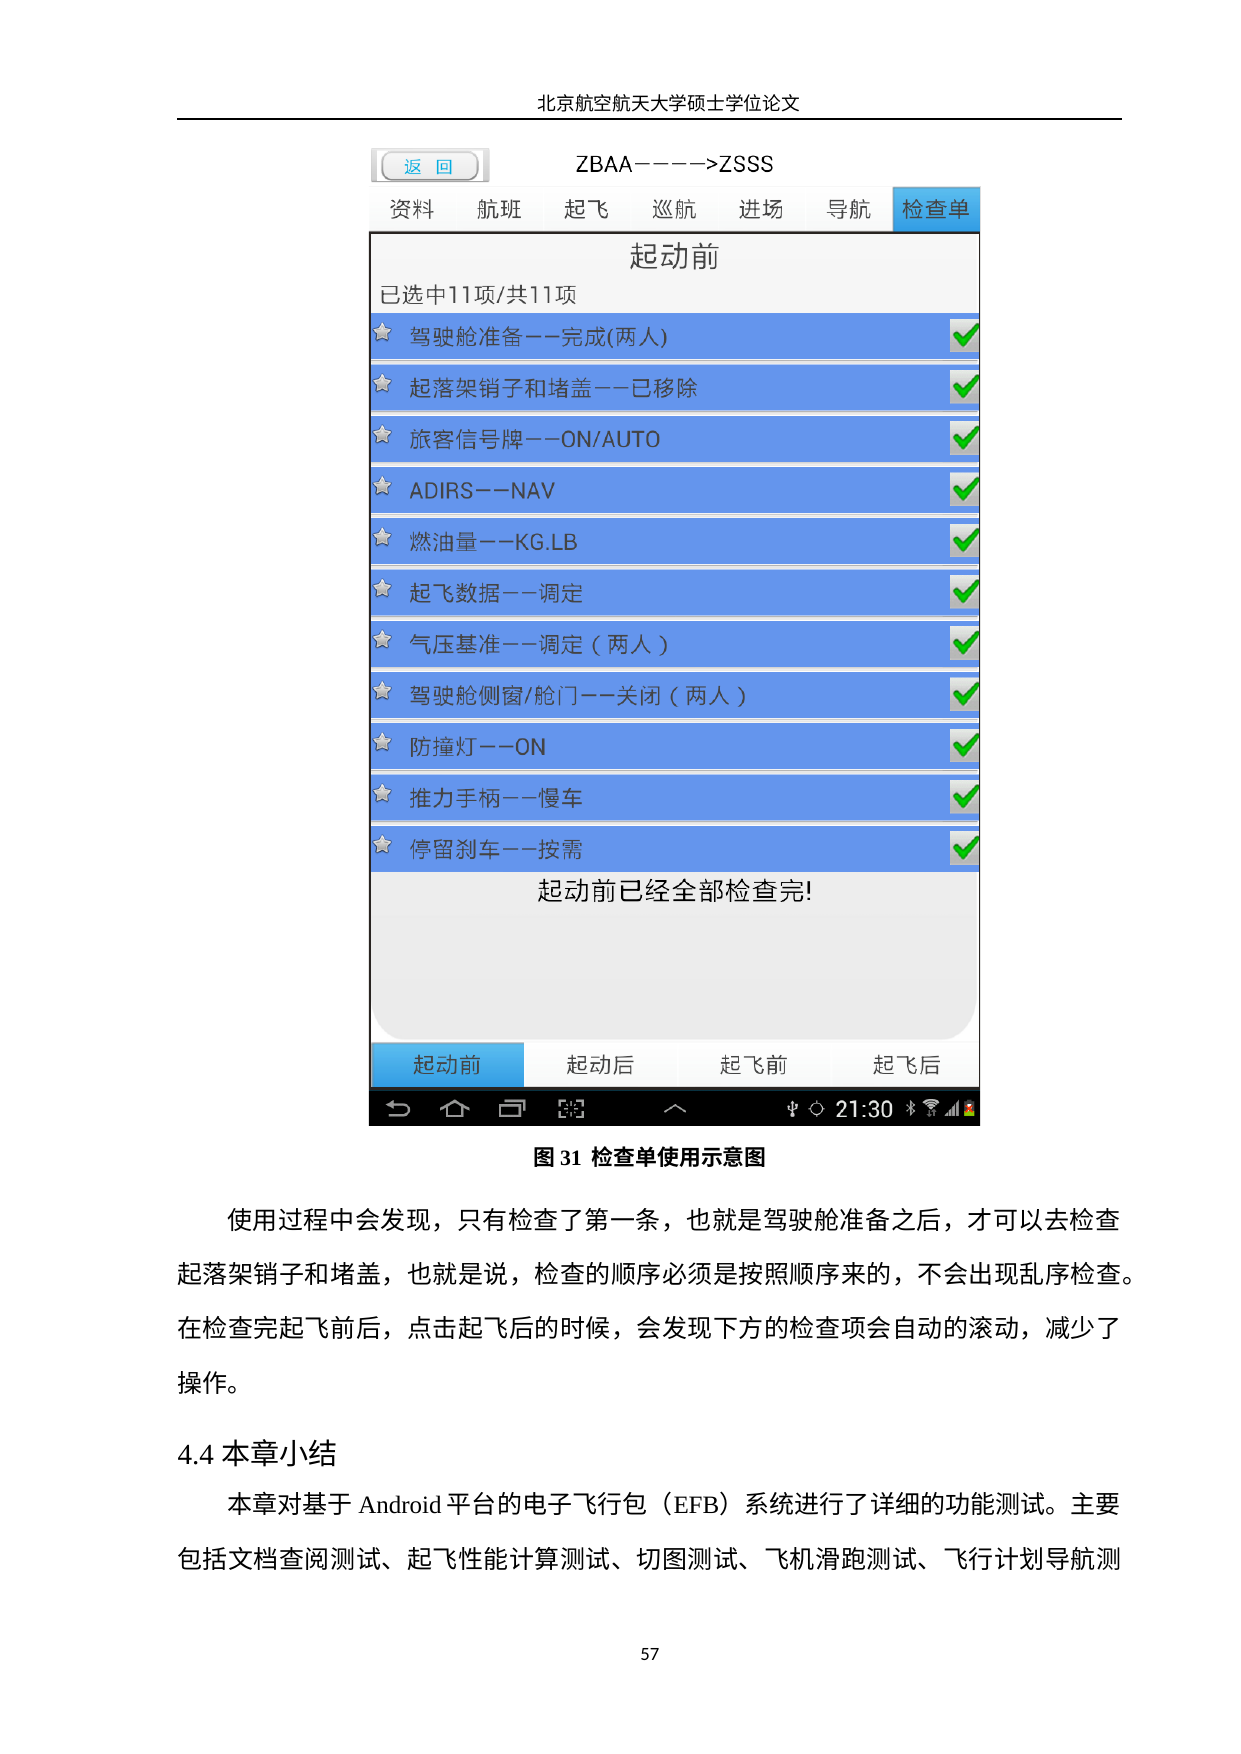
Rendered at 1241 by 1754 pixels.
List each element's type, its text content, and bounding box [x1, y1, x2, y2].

text 使用过程中会发现，只有检查了第一条，也就是驾驶舱准备之后，才可以去检查起落架销子和堵盖，也就是说，检查的顺序必须是按照顺序来的，不会出现乱序检查。在检查完起飞前后，点击起飞后的时候，会发现下方的检查项会自动的滚动，减少了操作。 [177, 1200, 1122, 1399]
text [177, 1485, 1122, 1576]
picture [368, 147, 981, 1126]
text 图 31 检查单使用示意图 [177, 1140, 1122, 1172]
subtitle 4.4 本章小结 [177, 1430, 1122, 1472]
